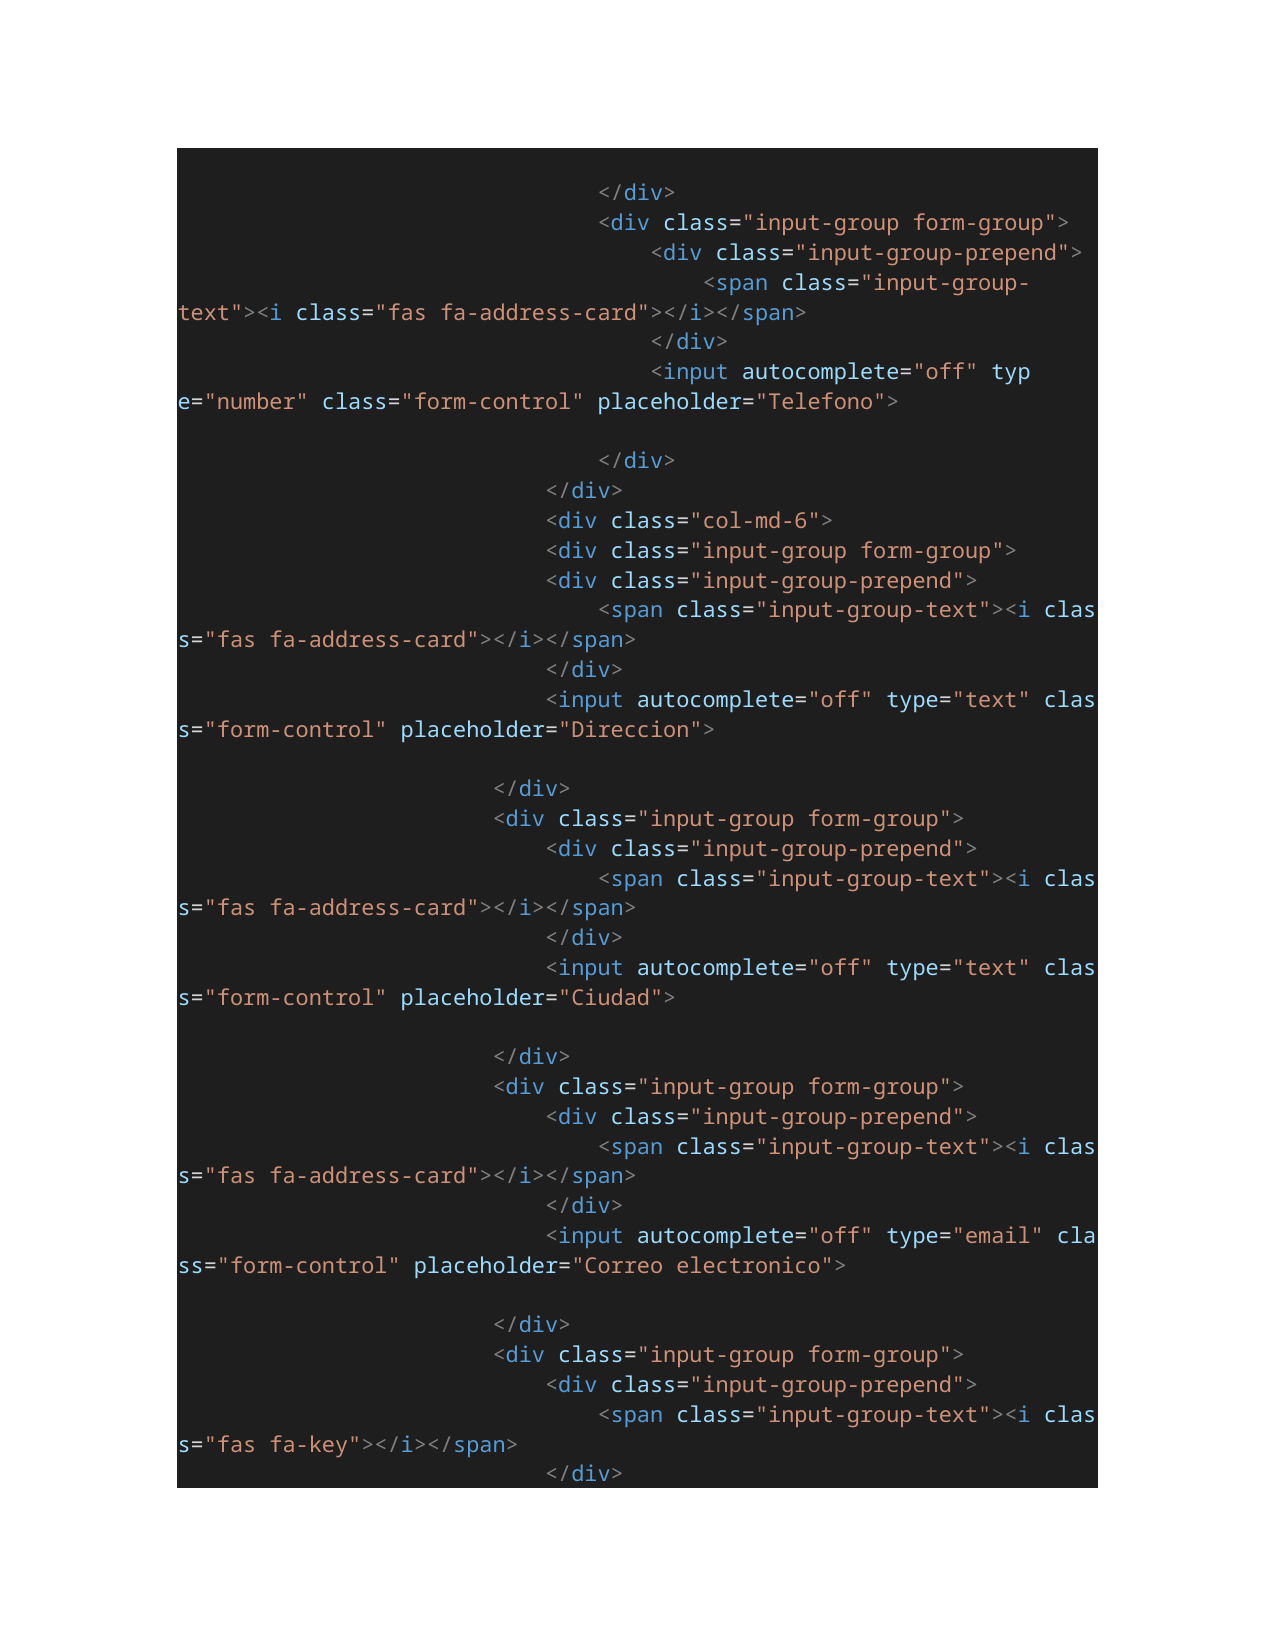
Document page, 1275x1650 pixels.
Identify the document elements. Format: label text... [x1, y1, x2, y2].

text <div class="input-group-prepend"> [177, 237, 1098, 267]
text <div class="input-group-prepend"> [177, 1369, 1098, 1399]
text </div> [177, 1190, 1098, 1220]
text <span class="input-group-text"><i class="fas fa-address-card"></i></span> [177, 1131, 1098, 1190]
text </div> [177, 922, 1098, 952]
text <div class="input-group form-group"> [177, 803, 1098, 833]
text </div> [177, 1458, 1098, 1488]
text </div> [177, 446, 1098, 475]
text </div> [177, 773, 1098, 803]
text <div class="input-group form-group"> [177, 1071, 1098, 1101]
text <div class="input-group form-group"> [177, 1339, 1098, 1369]
text </div> [177, 1041, 1098, 1071]
text <input autocomplete="off" type="text" class="form-control" placeholder="Direccion"> [177, 684, 1098, 743]
text <div class="input-group-prepend"> [177, 833, 1098, 863]
text <div class="input-group-prepend"> [177, 565, 1098, 594]
text </div> [177, 1309, 1098, 1339]
text <div class="col-md-6"> [177, 505, 1098, 535]
text <div class="input-group form-group"> [177, 535, 1098, 565]
text <span class="input-group-text"><i class="fas fa-address-card"></i></span> [177, 863, 1098, 922]
text <span class="input-group-text"><i class="fas fa-address-card"></i></span> [177, 594, 1098, 654]
text <div class="input-group form-group"> [177, 207, 1098, 237]
text <input autocomplete="off" type="number" class="form-control" placeholder="Telefono"> [177, 356, 1098, 416]
text </div> [177, 475, 1098, 505]
text </div> [177, 326, 1098, 356]
text </div> [177, 654, 1098, 684]
text <span class="input-group-text"><i class="fas fa-address-card"></i></span> [177, 267, 1098, 326]
text <input autocomplete="off" type="email" class="form-control" placeholder="Correo electronico"> [177, 1220, 1098, 1280]
text </div> [177, 177, 1098, 207]
text <span class="input-group-text"><i class="fas fa-key"></i></span> [177, 1399, 1098, 1458]
text <div class="input-group-prepend"> [177, 1101, 1098, 1131]
text <input autocomplete="off" type="text" class="form-control" placeholder="Ciudad"> [177, 952, 1098, 1012]
